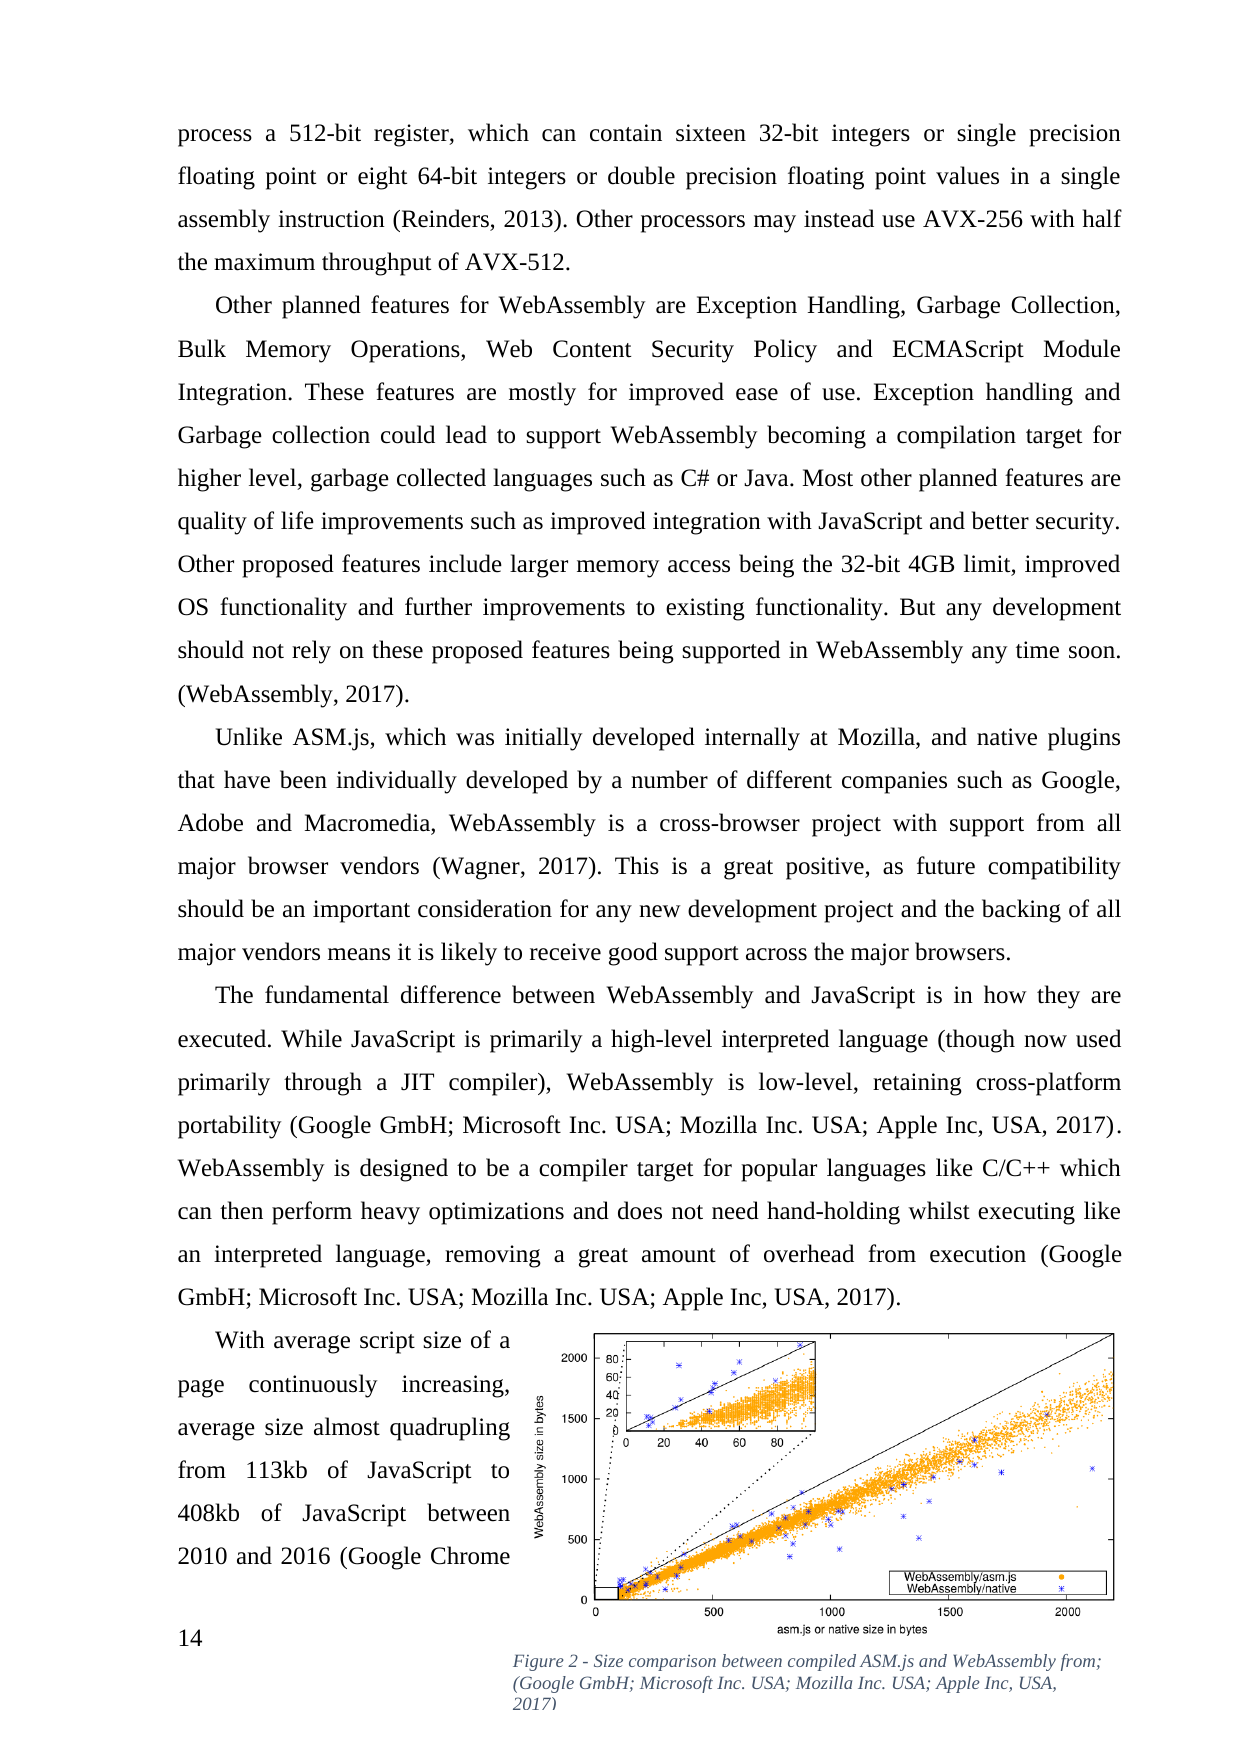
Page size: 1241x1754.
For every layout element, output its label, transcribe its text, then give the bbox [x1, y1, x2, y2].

text Unlike ASM.js, which was initially developed internally at Mozilla, and native plugins that have been individually developed by a number of different companies such as Google, Adobe and Macromedia, WebAssembly is a cross-browser project with support from all major browser vendors . This is a great positive, as future compatibility should be an important consideration for any new development project and the backing of all major vendors means it is likely to receive good support across the major browsers. [177, 722, 1122, 966]
text Other planned features for WebAssembly are Exception Handling, Garbage Collection, Bulk Memory Operations, Web Content Security Policy and ECMAScript Module Integration. These features are mostly for improved ease of use. Exception handling and Garbage collection could lead to support WebAssembly becoming a compilation target for higher level, garbage collected languages such as C# or Java. Most other planned features are quality of life improvements such as improved integration with JavaScript and better security. Other proposed features include larger memory access being the 32-bit 4GB limit, improved OS functionality and further improvements to existing functionality. But any development should not rely on these proposed features being supported in WebAssembly any time soon. . [177, 291, 1122, 707]
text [177, 118, 1122, 276]
picture [527, 1326, 1120, 1639]
text The fundamental difference between WebAssembly and JavaScript is in how they are executed. While JavaScript is primarily a high-level interpreted language (though now used primarily through a JIT compiler), WebAssembly is low-level, retaining cross-platform portability . WebAssembly is designed to be a compiler target for popular languages like C/C++ which can then perform heavy optimizations and does not need hand-holding whilst executing like an interpreted language, removing a great amount of overhead from execution . [177, 981, 1122, 1311]
